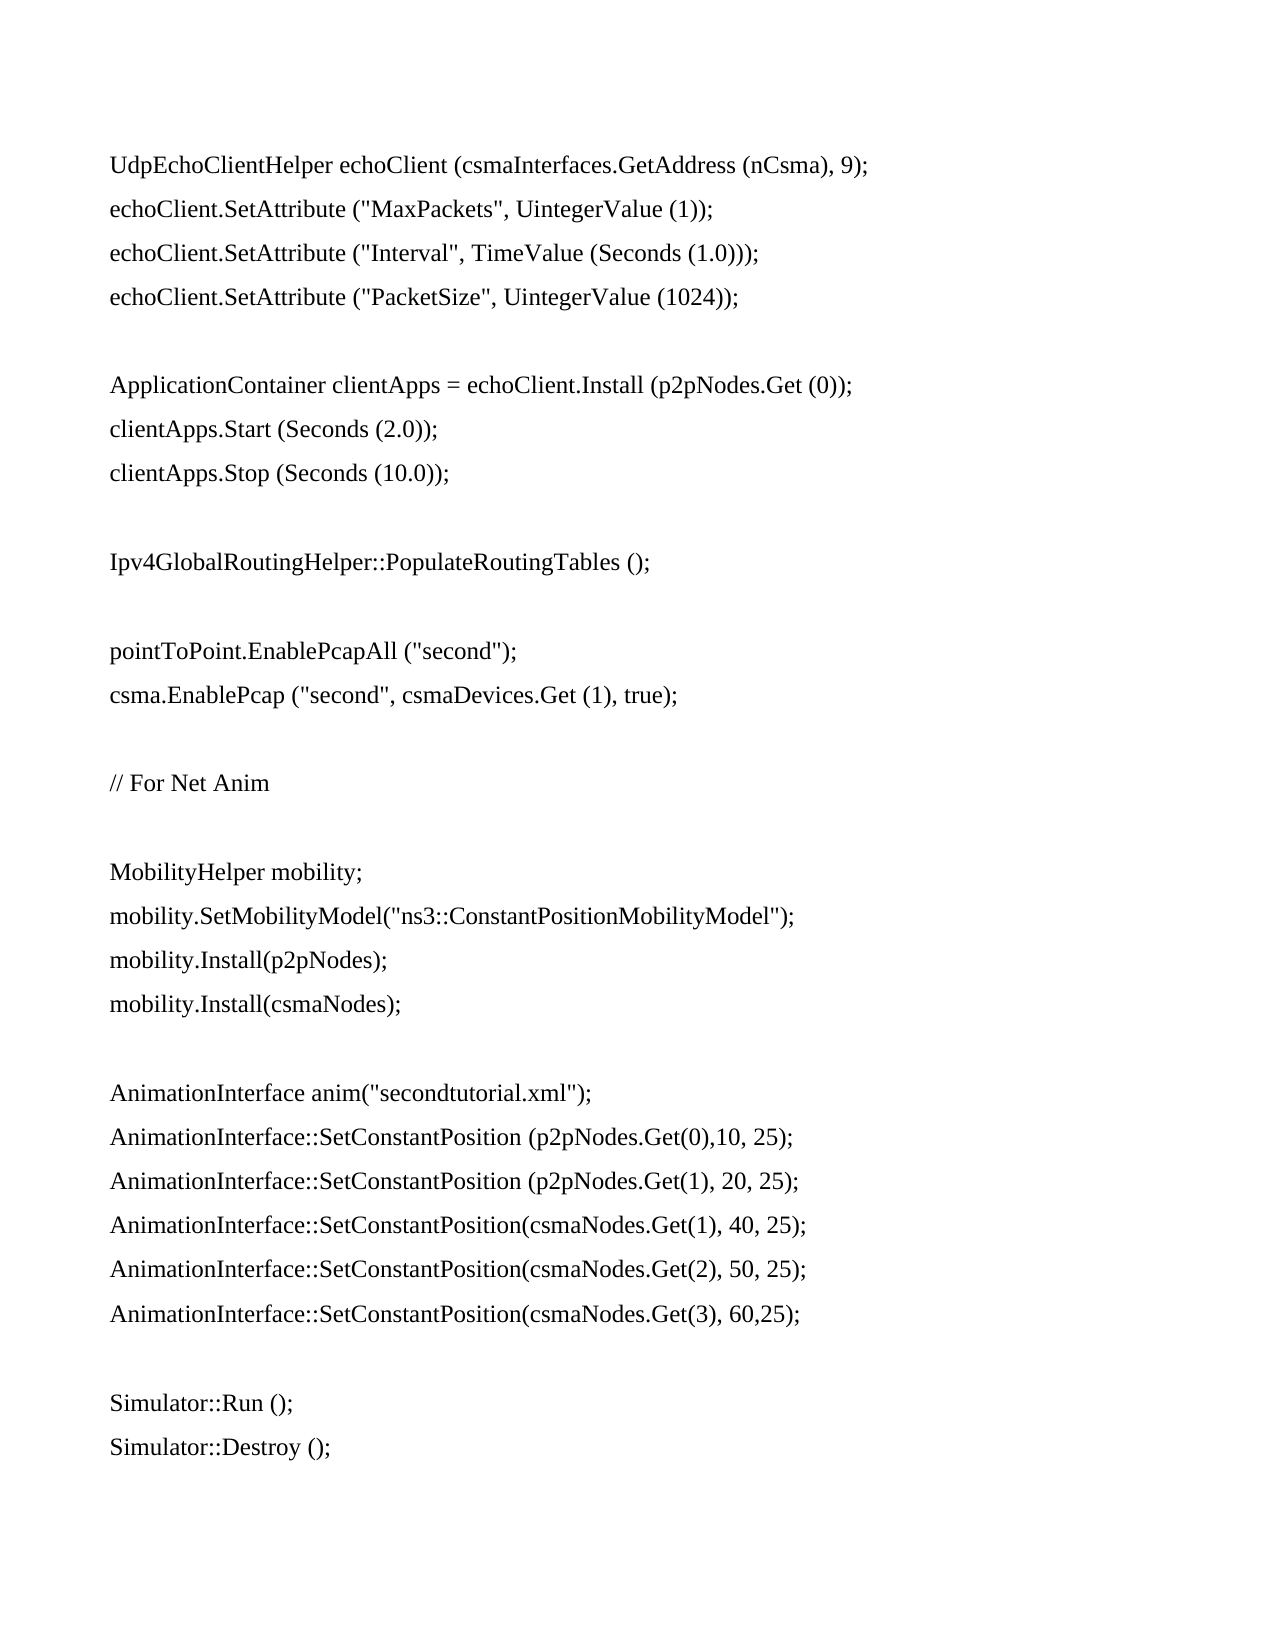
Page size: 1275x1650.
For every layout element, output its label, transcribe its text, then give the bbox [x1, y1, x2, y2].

text AnimationInterface::SetConstantPosition(csmaNodes.Get(1), 40, 25); [109, 1210, 1183, 1239]
text UdpEchoClientHelper echoClient (csmaInterfaces.GetAddress (nCsma), 9); echoClient.SetAttribute ("MaxPackets", UintegerValue (1)); echoClient.SetAttribute ("Interval", TimeValue (Seconds (1.0))); echoClient.SetAttribute ("PacketSize", UintegerValue (1024)); [109, 150, 871, 311]
text ApplicationContainer clientApps = echoClient.Install (p2pNodes.Get (0)); clientApps.Start (Seconds (2.0)); [109, 371, 855, 443]
text Ipv4GlobalRoutingHelper::PopulateRoutingTables (); [109, 547, 1183, 576]
text mobility.Install(csmaNodes); [109, 989, 1183, 1018]
text pointToPoint.EnablePcapAll ("second"); csma.EnablePcap ("second", csmaDevices.Get (1), true); [109, 636, 678, 709]
text clientApps.Stop (Seconds (10.0)); [109, 458, 1183, 487]
text Simulator::Run (); Simulator::Destroy (); [109, 1388, 332, 1460]
text AnimationInterface::SetConstantPosition (p2pNodes.Get(1), 20, 25); [109, 1166, 1183, 1195]
text // For Net Anim [109, 768, 1183, 797]
text AnimationInterface::SetConstantPosition(csmaNodes.Get(2), 50, 25); [109, 1254, 1183, 1283]
text MobilityHelper mobility; mobility.SetMobilityModel("ns3::ConstantPositionMobilityModel"); mobility.Install(p2pNodes); [109, 857, 913, 974]
text AnimationInterface anim("secondtutorial.xml"); AnimationInterface::SetConstantPosition (p2pNodes.Get(0),10, 25); [109, 1078, 913, 1151]
text AnimationInterface::SetConstantPosition(csmaNodes.Get(3), 60,25); [109, 1299, 1183, 1328]
